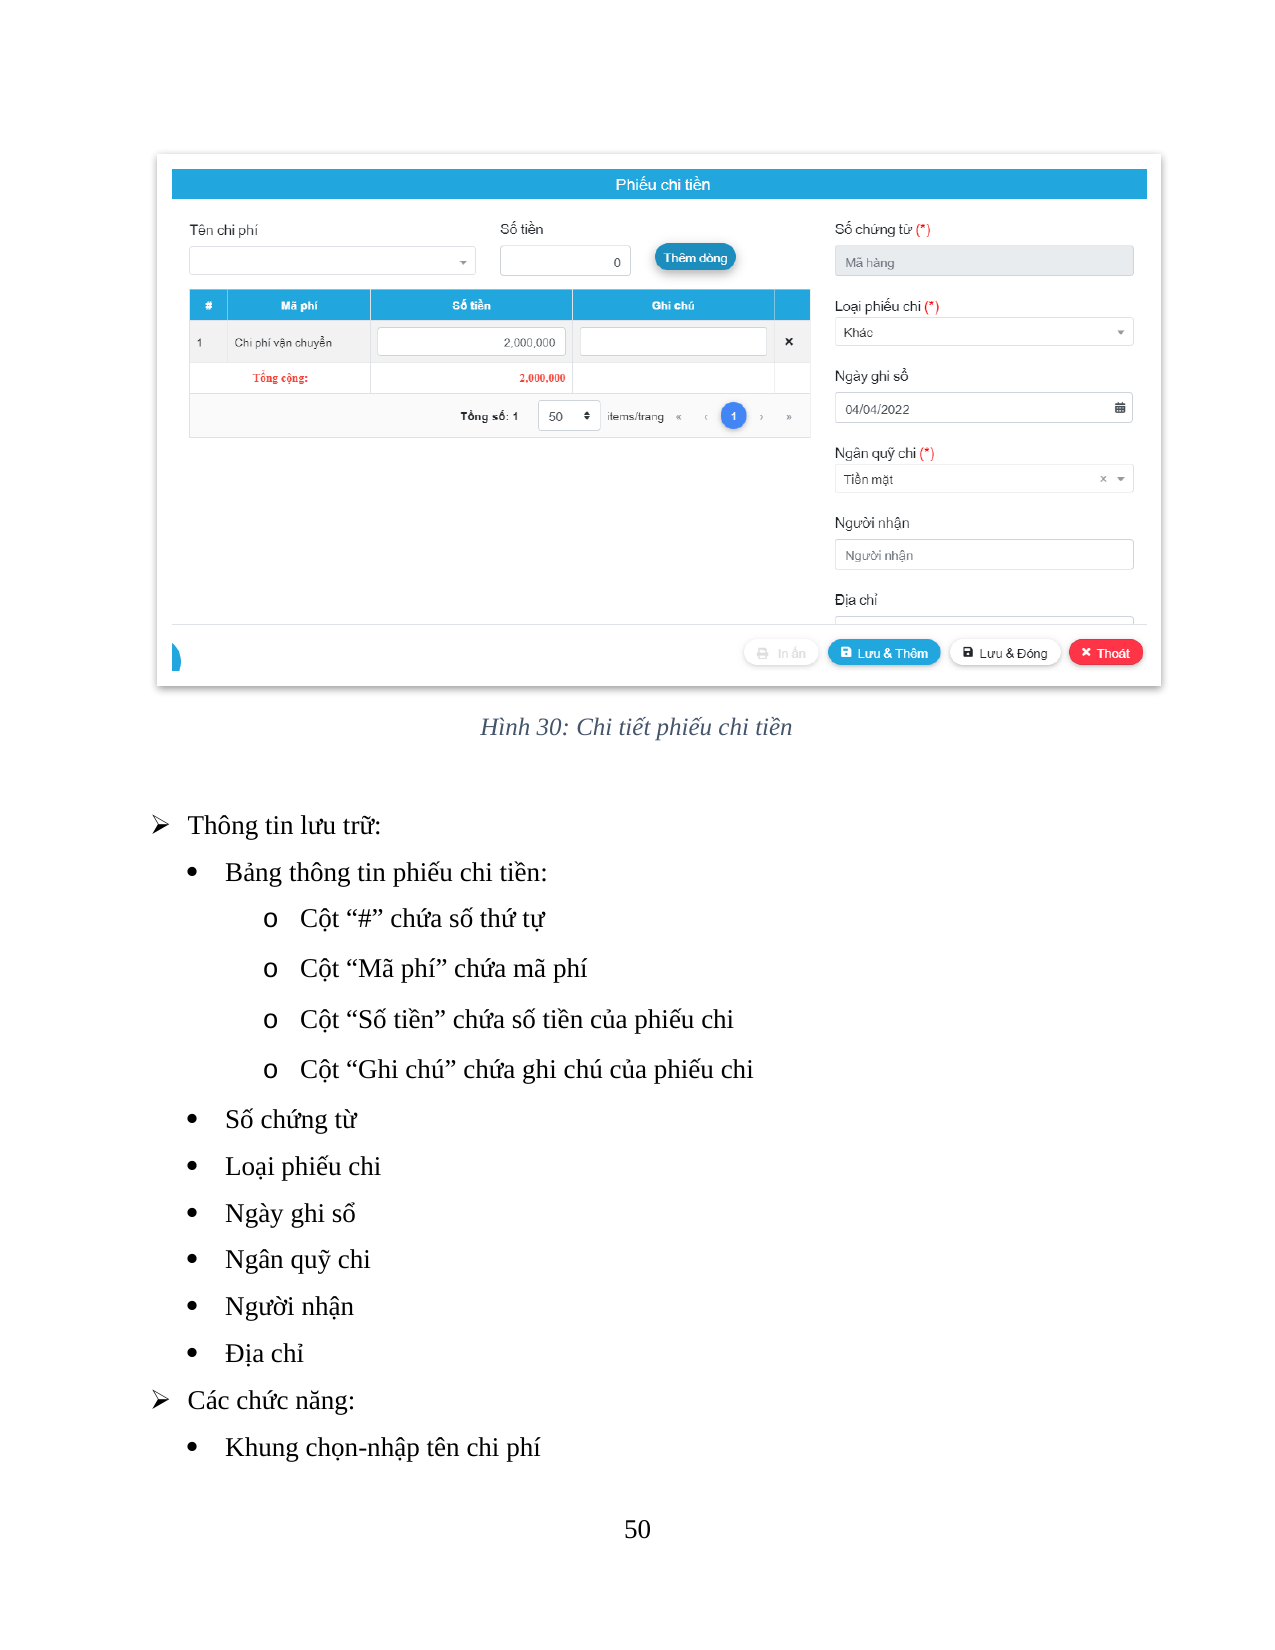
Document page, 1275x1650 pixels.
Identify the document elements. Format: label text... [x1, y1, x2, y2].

list Số chứng từ [187, 1103, 1125, 1134]
picture [172, 169, 1147, 671]
list Cột “Số tiền” chứa số tiền của phiếu chi [262, 1003, 1125, 1036]
list Ngân quỹ chi [187, 1243, 1125, 1275]
list Thông tin lưu trữ: [150, 809, 1125, 840]
list Cột “Mã phí” chứa mã phí [262, 953, 1125, 986]
list Khung chọn-nhập tên chi phí [187, 1431, 1125, 1462]
text Hình 30: Chi tiết phiếu chi tiền [150, 712, 1125, 741]
list Ngày ghi sổ [187, 1197, 1125, 1228]
list Người nhận [187, 1290, 1125, 1322]
list Các chức năng: [150, 1384, 1125, 1415]
list Cột “Ghi chú” chứa ghi chú của phiếu chi [262, 1053, 1125, 1086]
list Loại phiếu chi [187, 1150, 1125, 1181]
list Bảng thông tin phiếu chi tiền: [187, 856, 1125, 887]
list Địa chỉ [187, 1337, 1125, 1368]
list Cột “#” chứa số thứ tự [262, 902, 1125, 936]
